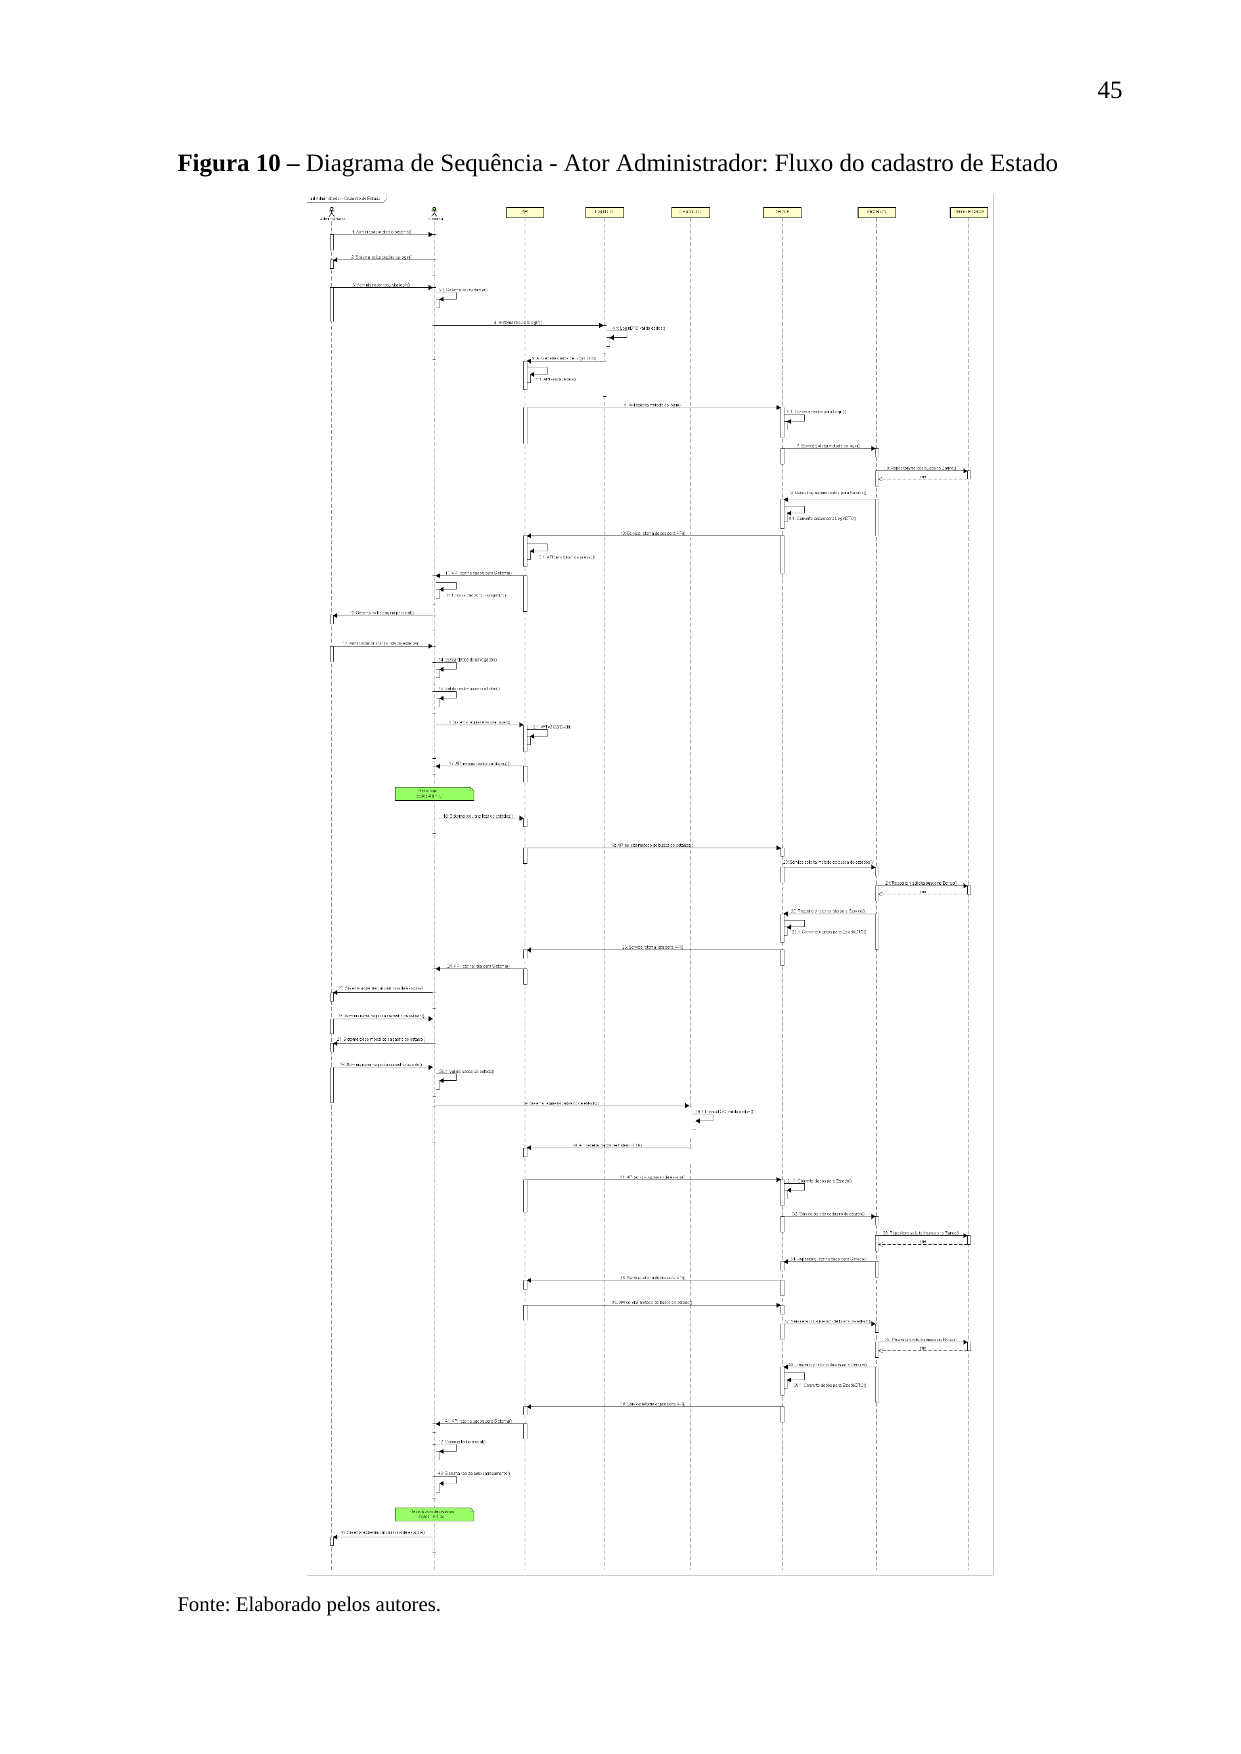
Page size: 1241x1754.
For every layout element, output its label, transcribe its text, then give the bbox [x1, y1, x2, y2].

text Fonte: Elaborado pelos autores. [177, 1592, 1122, 1616]
picture [303, 190, 996, 1578]
